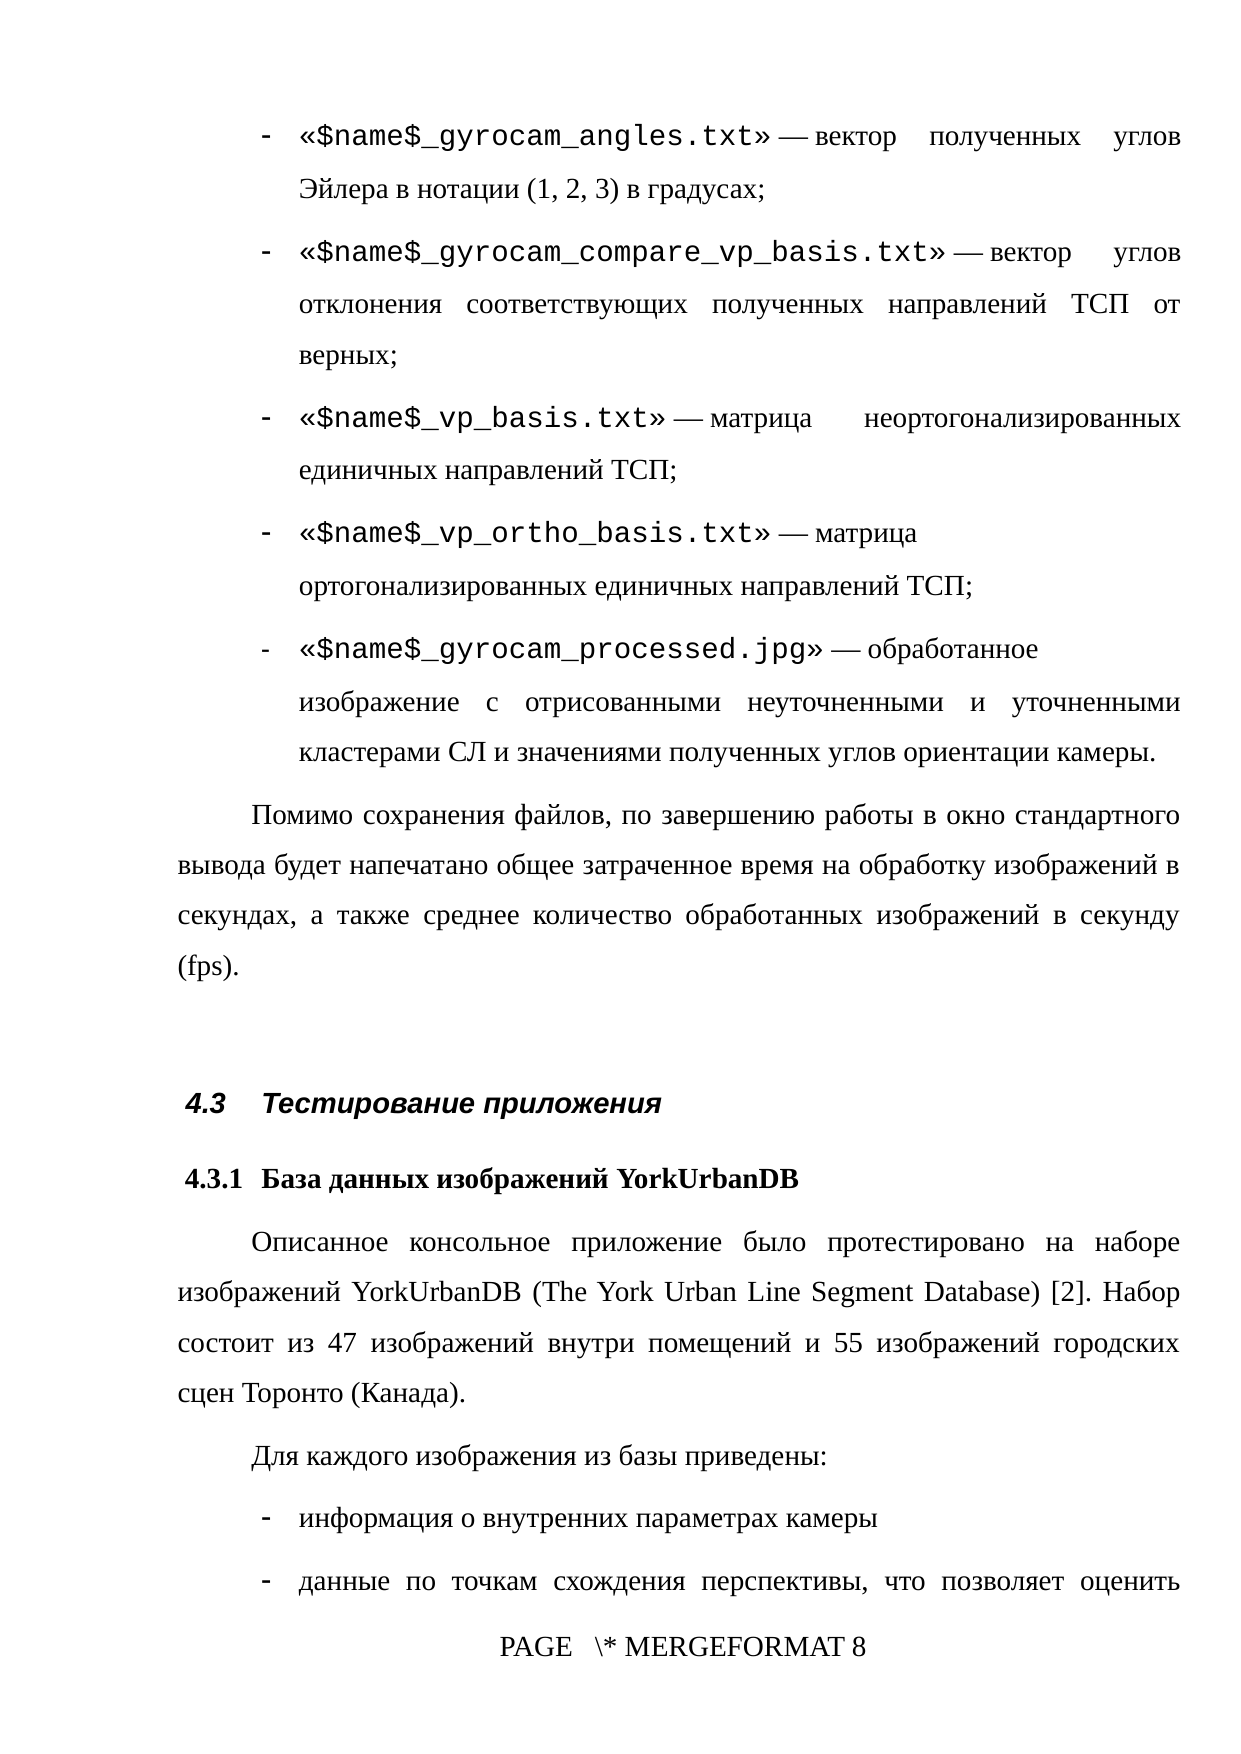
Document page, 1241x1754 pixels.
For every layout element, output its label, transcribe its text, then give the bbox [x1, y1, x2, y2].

subtitle Тестирование приложения [177, 1086, 1181, 1119]
list «$name$_vp_basis.txt» — матрица неортогонализированных единичных направлений ТСП; [261, 400, 1181, 486]
list информация о внутренних параметрах камеры [261, 1501, 1181, 1534]
text Описанное консольное приложение было протестировано на наборе изображений YorkUrbanDB (The York Urban Line Segment Database) [2]. Набор состоит из 47 изображений внутри помещений и 55 изображений городских сцен Торонто (Канада). [177, 1224, 1181, 1408]
text Для каждого изображения из базы приведены: [177, 1438, 1181, 1471]
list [261, 1563, 1181, 1597]
text Помимо сохранения файлов, по завершению работы в окно стандартного вывода будет напечатано общее затраченное время на обработку изображений в секундах, а также среднее количество обработанных изображений в секунду (fps). [177, 797, 1181, 981]
list «$name$_gyrocam_compare_vp_basis.txt» — вектор углов отклонения соответствующих полученных направлений ТСП от верных; [261, 234, 1181, 370]
subtitle База данных изображений YorkUrbanDB [177, 1161, 1181, 1195]
list «$name$_gyrocam_processed.jpg» — обработанное изображение с отрисованными неуточненными и уточненными кластерами СЛ и значениями полученных углов ориентации камеры. [261, 631, 1181, 768]
list «$name$_gyrocam_angles.txt» — вектор полученных углов Эйлера в нотации (1, 2, 3) в градусах; [261, 118, 1181, 204]
list «$name$_vp_ortho_basis.txt» — матрица ортогонализированных единичных направлений ТСП; [261, 515, 1181, 602]
